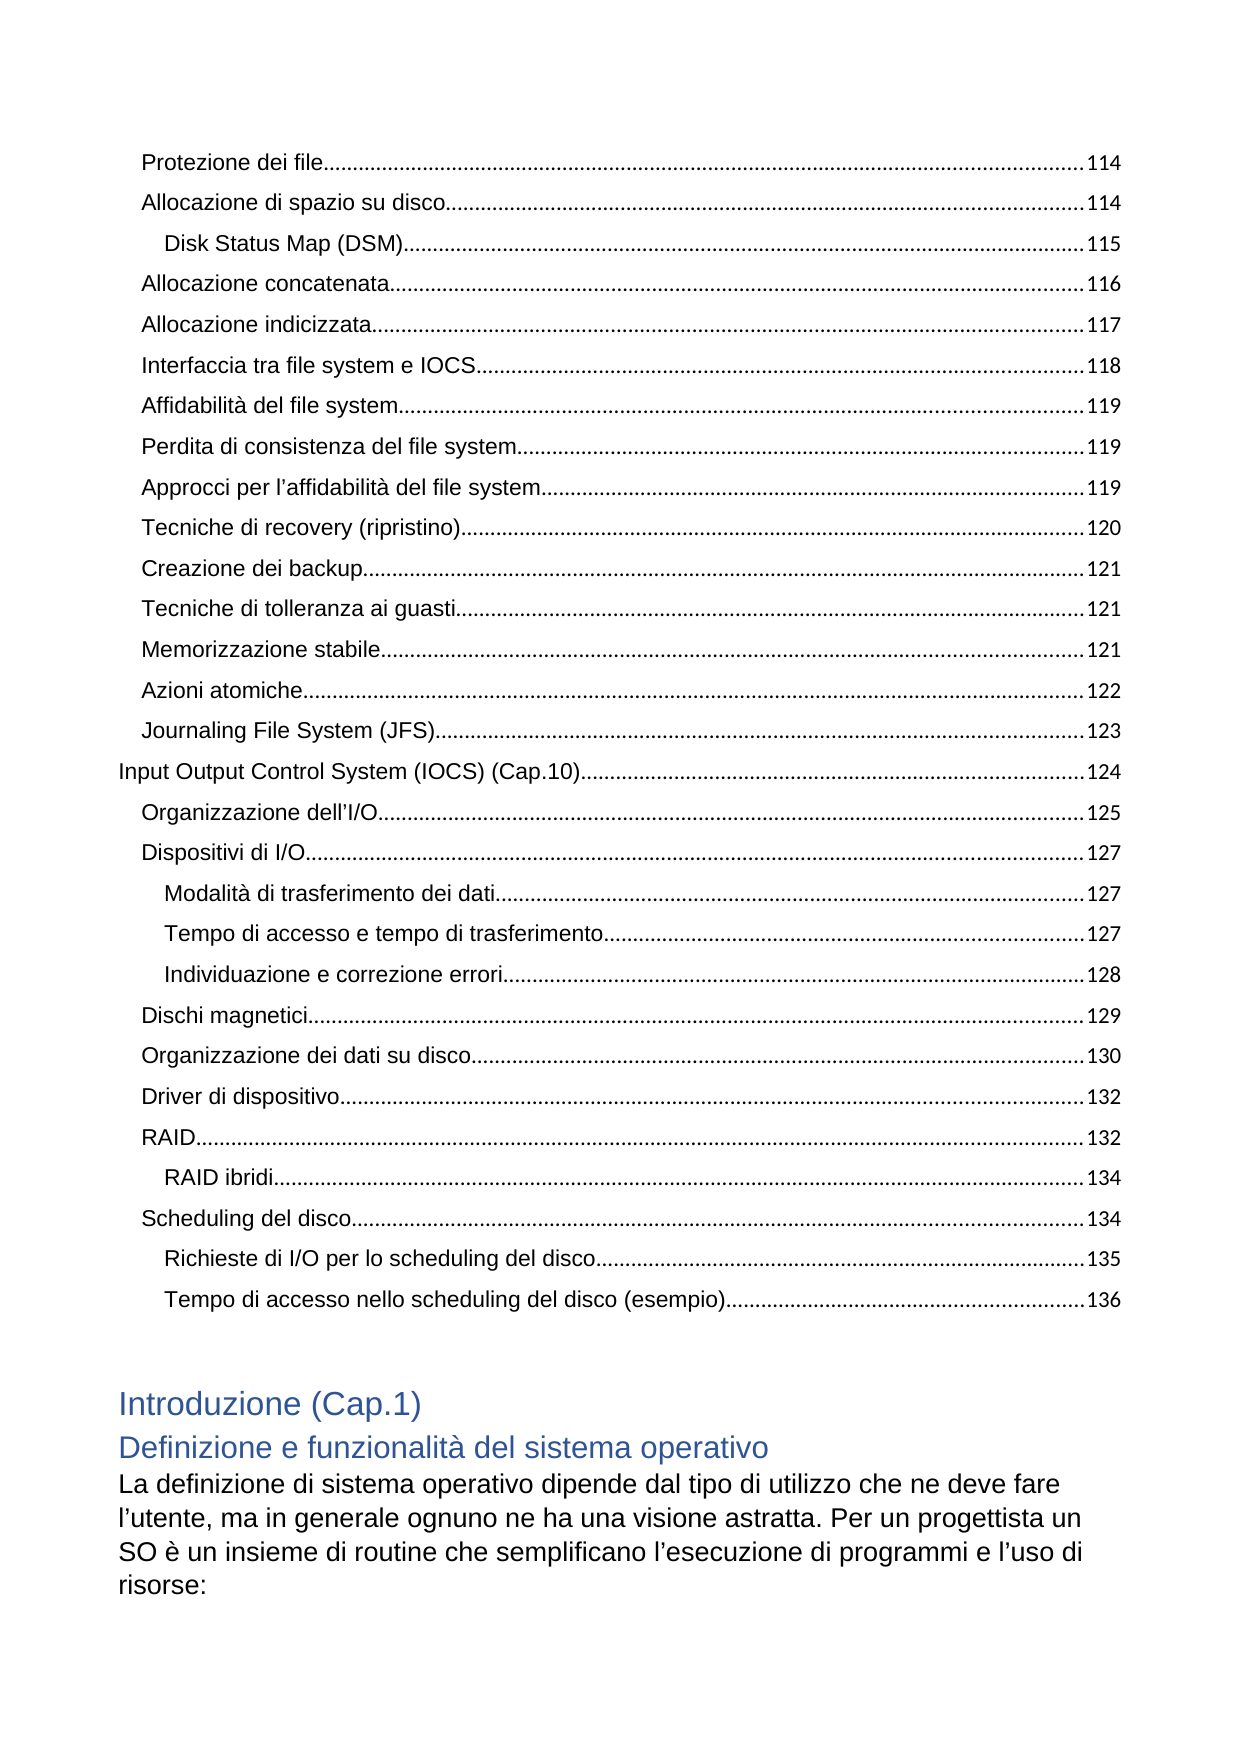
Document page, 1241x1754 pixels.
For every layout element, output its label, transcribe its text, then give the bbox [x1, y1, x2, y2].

subtitle Introduzione (Cap.1) [118, 1384, 1122, 1422]
text La definizione di sistema operativo dipende dal tipo di utilizzo che ne deve fare l’utente, ma in generale ognuno ne ha una visione astratta. Per un progettista un SO è un insieme di routine che semplificano l’esecuzione di programmi e l’uso di risorse: [118, 1468, 1122, 1601]
subtitle Definizione e funzionalità del sistema operativo [118, 1429, 1122, 1465]
